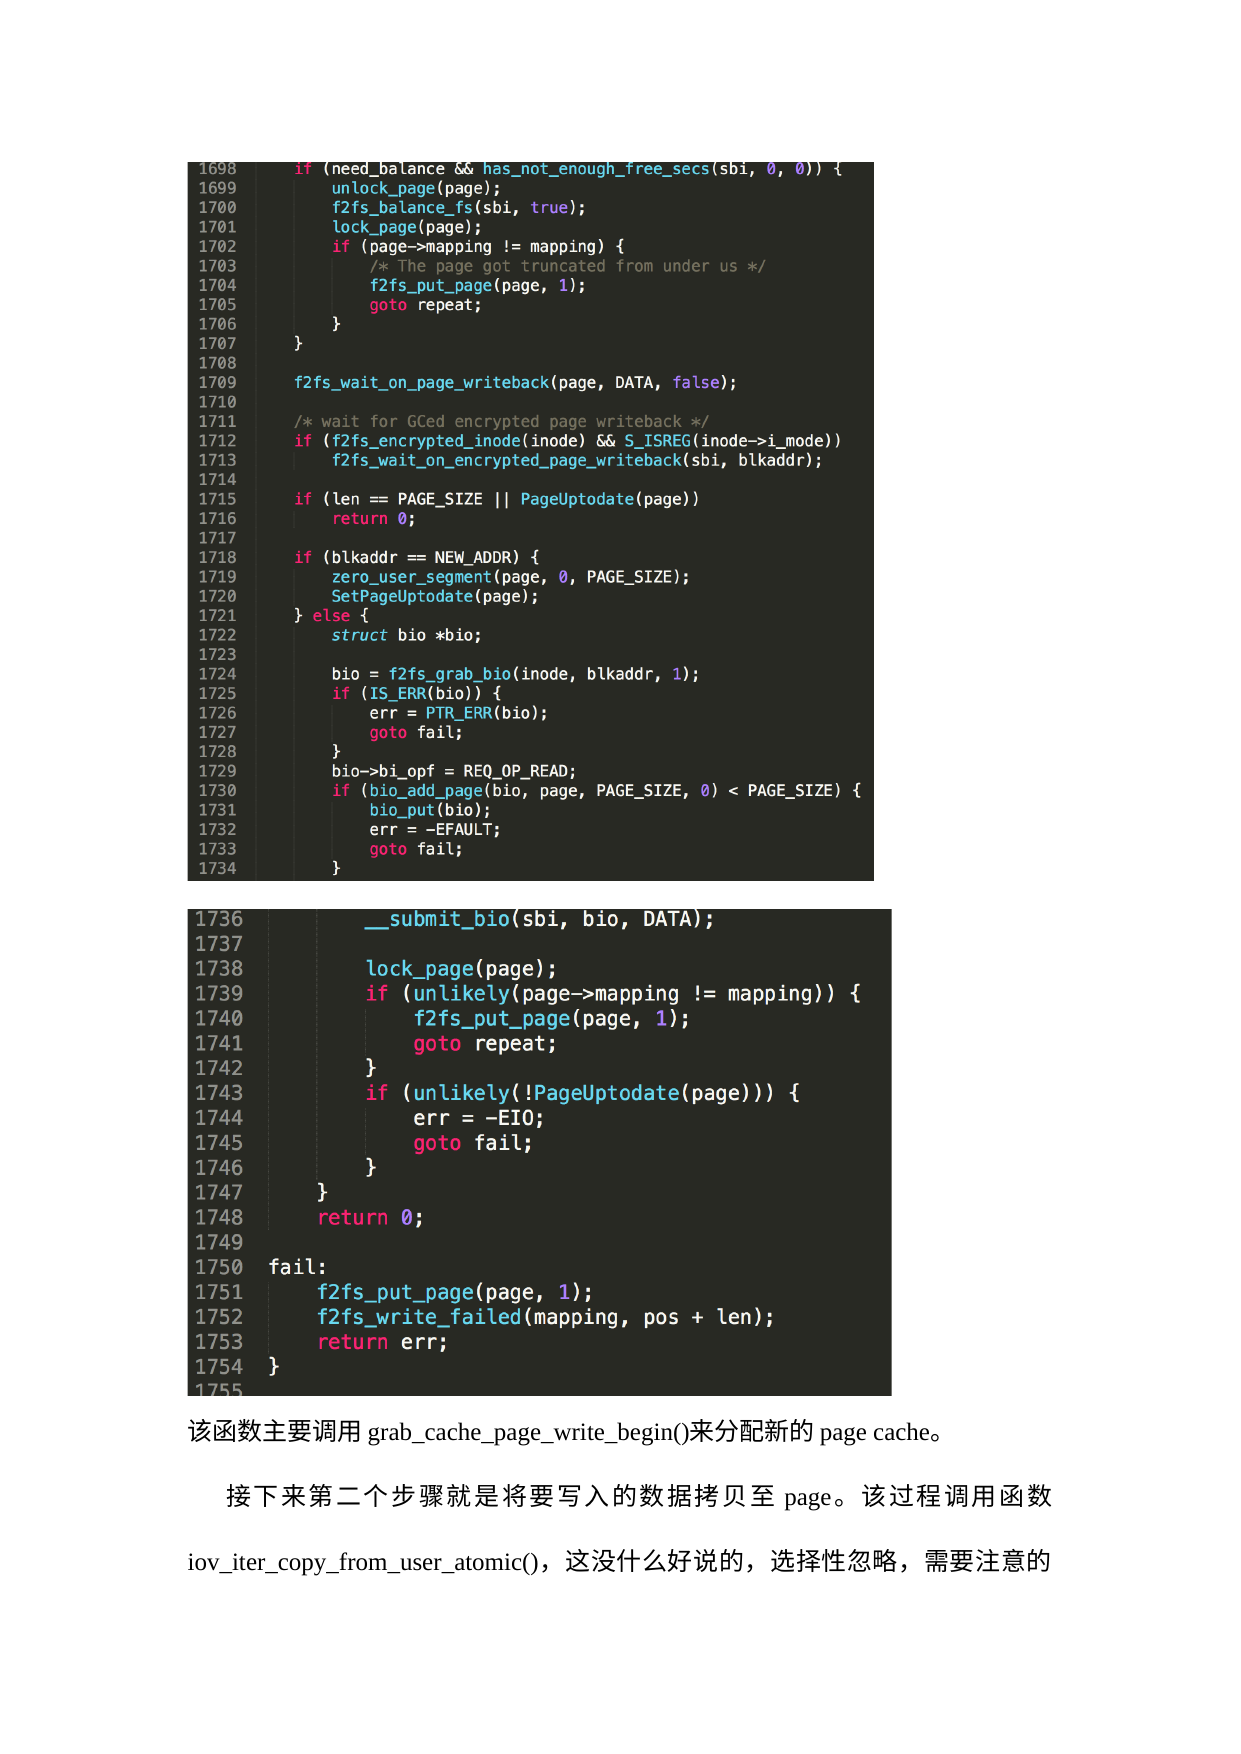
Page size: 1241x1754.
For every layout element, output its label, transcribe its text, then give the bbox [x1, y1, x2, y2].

picture [187, 162, 874, 881]
picture [187, 909, 892, 1396]
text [187, 1462, 1053, 1592]
text 该函数主要调用grab_cache_page_write_begin()来分配新的page cache。 [187, 1397, 1053, 1462]
